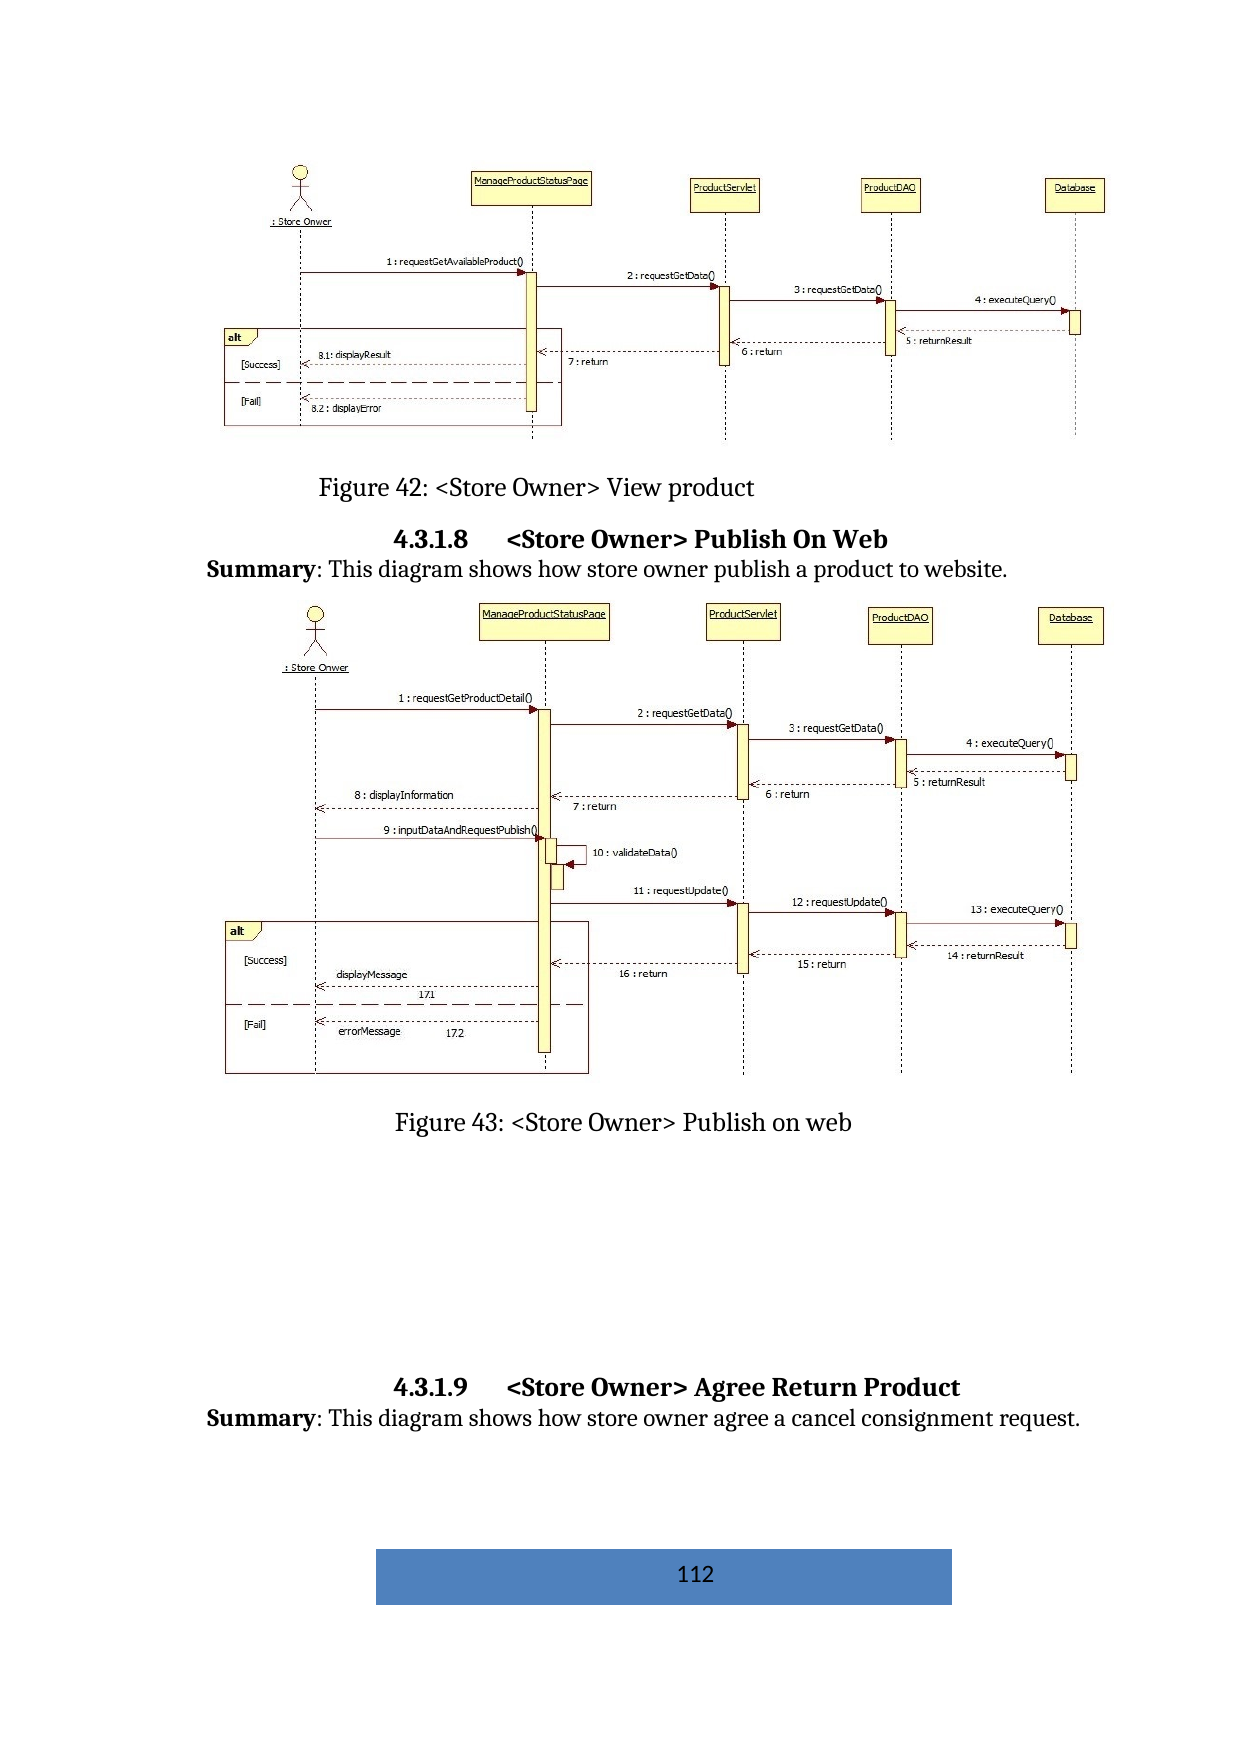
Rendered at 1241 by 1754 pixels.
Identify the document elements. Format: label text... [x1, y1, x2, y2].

text Summary: This diagram shows how store owner publish a product to website. [207, 555, 1122, 584]
subtitle <Store Owner> Agree Return Product [393, 1372, 1122, 1403]
subtitle <Store Owner> Publish On Web [393, 524, 1122, 555]
text Summary: This diagram shows how store owner agree a cancel consignment request. [207, 1403, 1122, 1432]
text Figure 43: <Store Owner> Publish on web [394, 1107, 1122, 1138]
text Figure 42: <Store Owner> View product [318, 472, 1122, 503]
picture [207, 584, 1122, 1094]
picture [207, 147, 1122, 460]
